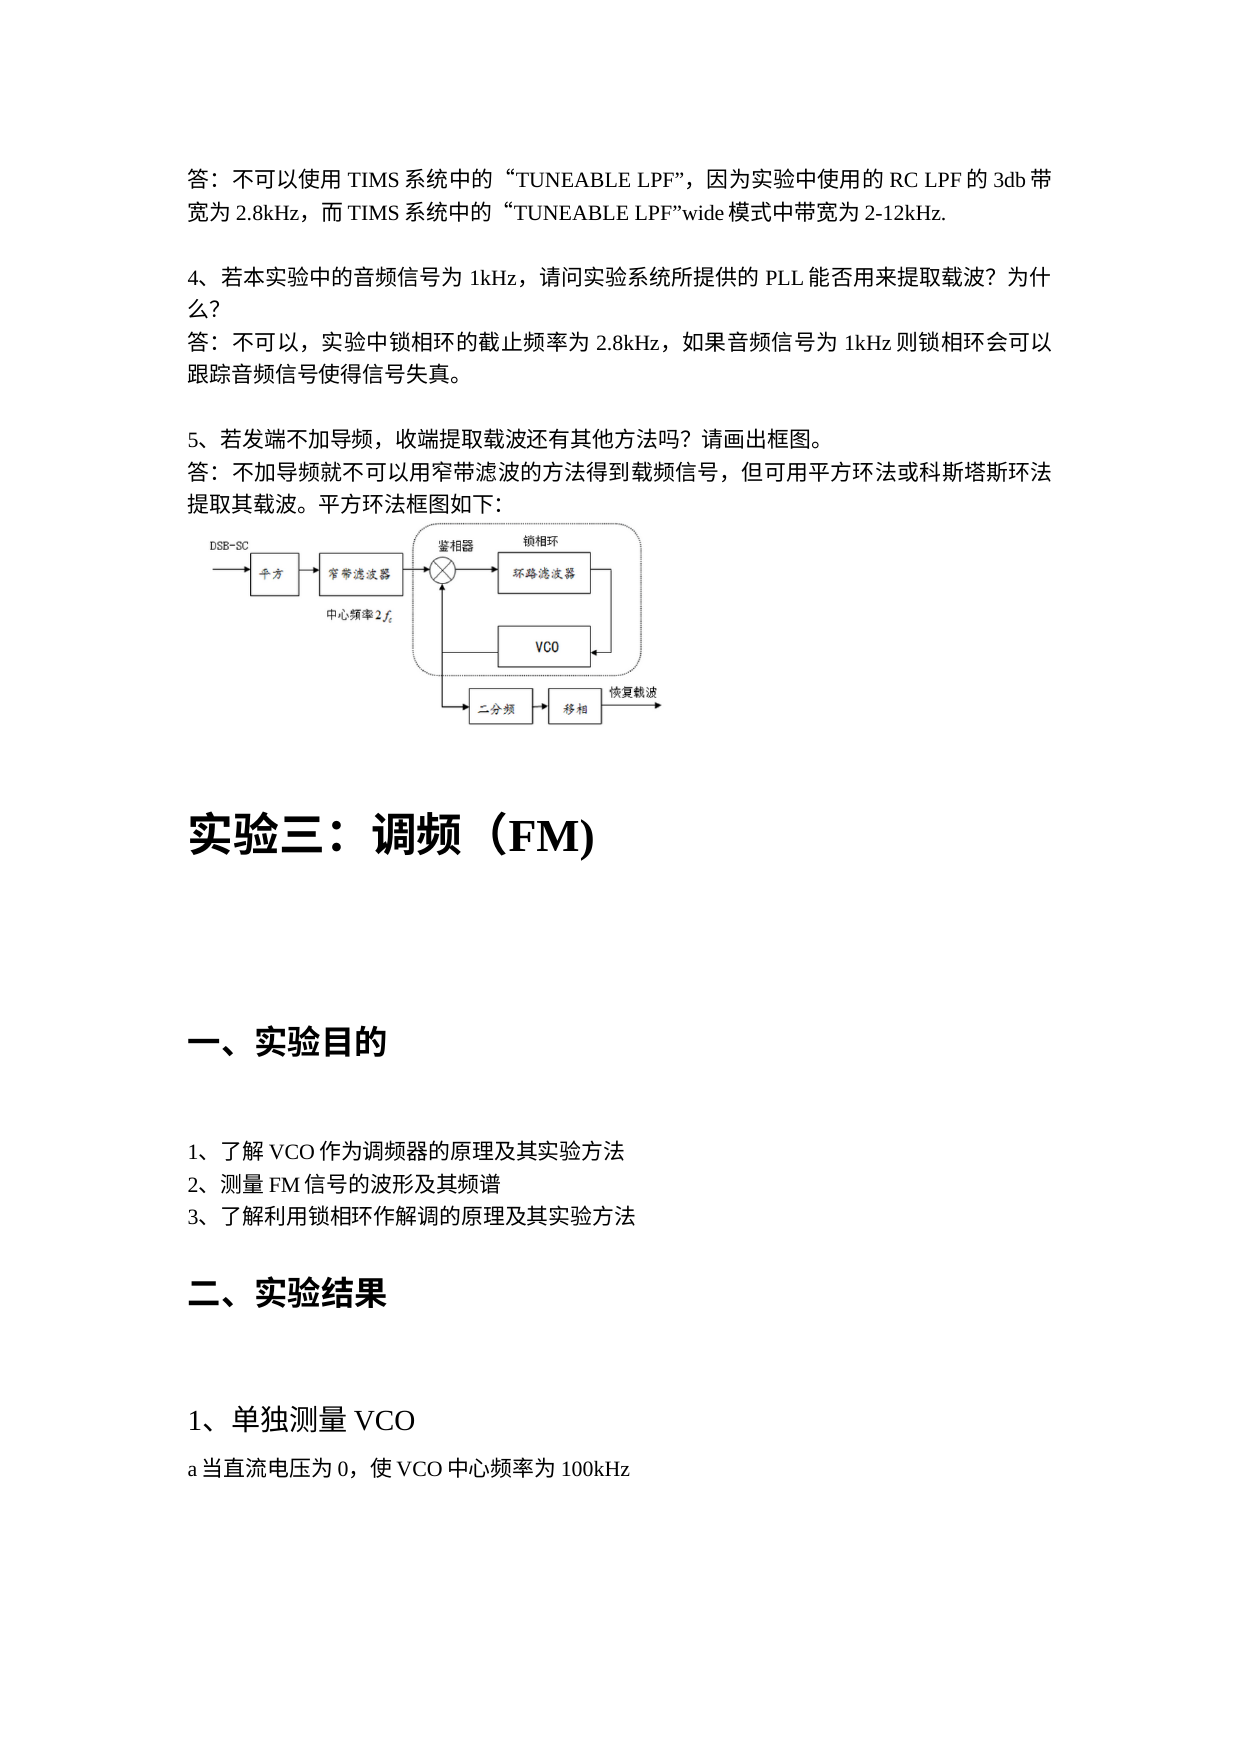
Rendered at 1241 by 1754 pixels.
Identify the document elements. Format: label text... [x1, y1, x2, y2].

list 若发端不加导频，收端提取载波还有其他方法吗？请画出框图。 [187, 422, 1053, 454]
text 答：不加导频就不可以用窄带滤波的方法得到载频信号，但可用平方环法或科斯塔斯环法提取其载波。平方环法框图如下： [187, 454, 1053, 519]
text 答：不可以，实验中锁相环的截止频率为2.8kHz，如果音频信号为1kHz则锁相环会可以跟踪音频信号使得信号失真。 [187, 324, 1053, 389]
picture [187, 519, 672, 736]
text 1、了解VCO作为调频器的原理及其实验方法 [187, 1134, 1053, 1166]
text 答：不可以使用TIMS系统中的“TUNEABLE LPF”，因为实验中使用的RC LPF的3db带宽为2.8kHz，而TIMS系统中的“TUNEABLE LPF”wide模式中带宽为2-12kHz. [187, 162, 1053, 227]
text a当直流电压为0，使VCO中心频率为100kHz [187, 1450, 1053, 1483]
text 1、单独测量VCO [187, 1385, 1053, 1450]
text 4、若本实验中的音频信号为1kHz，请问实验系统所提供的PLL能否用来提取载波？为什么？ [187, 259, 1053, 324]
subtitle 一、实验目的 [187, 1007, 1053, 1072]
text 3、了解利用锁相环作解调的原理及其实验方法 [187, 1199, 1053, 1231]
text 2、测量FM信号的波形及其频谱 [187, 1166, 1053, 1199]
subtitle 二、实验结果 [187, 1258, 1053, 1323]
subtitle 实验三：调频（FM) [187, 782, 1053, 880]
